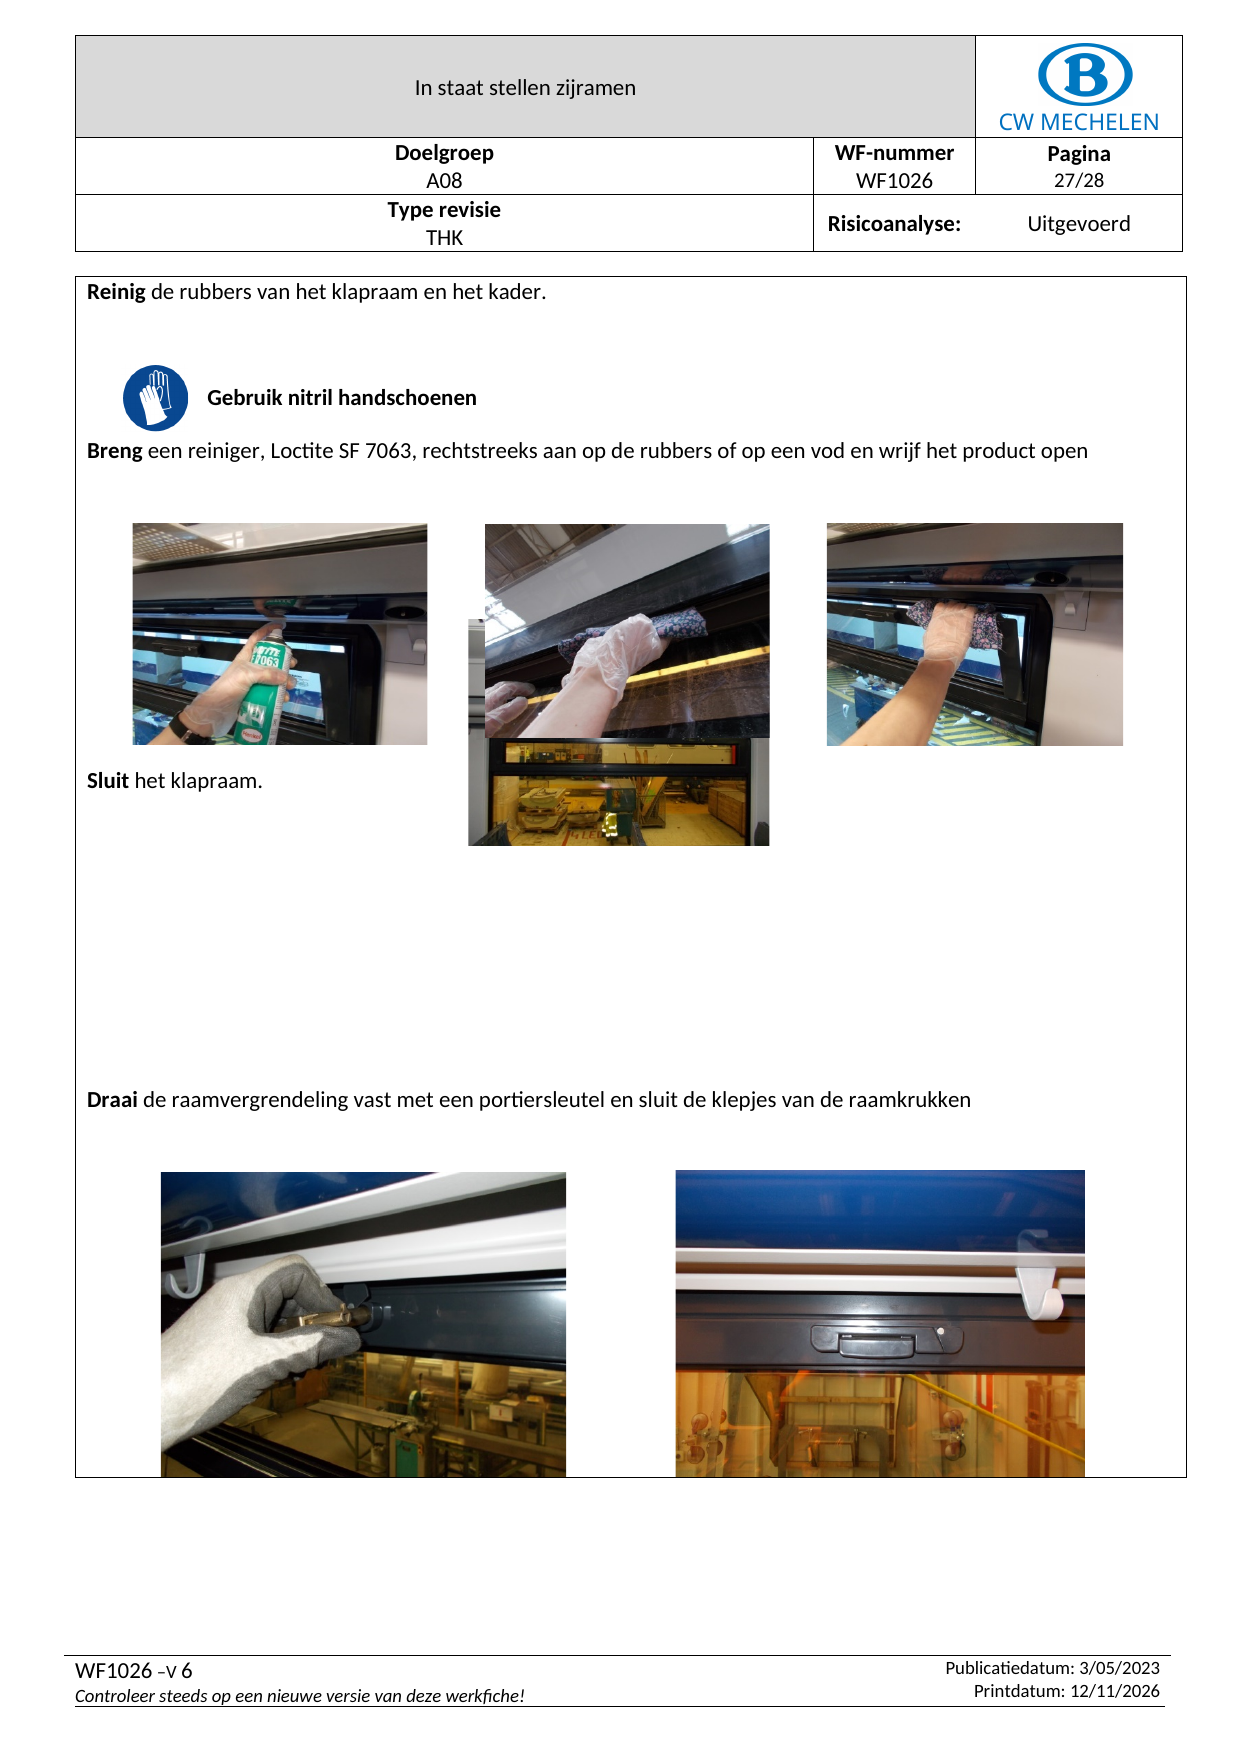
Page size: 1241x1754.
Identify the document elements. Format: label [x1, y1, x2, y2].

picture [826, 523, 1124, 746]
picture [1038, 43, 1134, 106]
picture [132, 523, 428, 745]
picture [121, 364, 189, 432]
picture [675, 1170, 1085, 1477]
table_header [76, 277, 1186, 1477]
picture [160, 1172, 567, 1477]
picture [468, 524, 770, 846]
